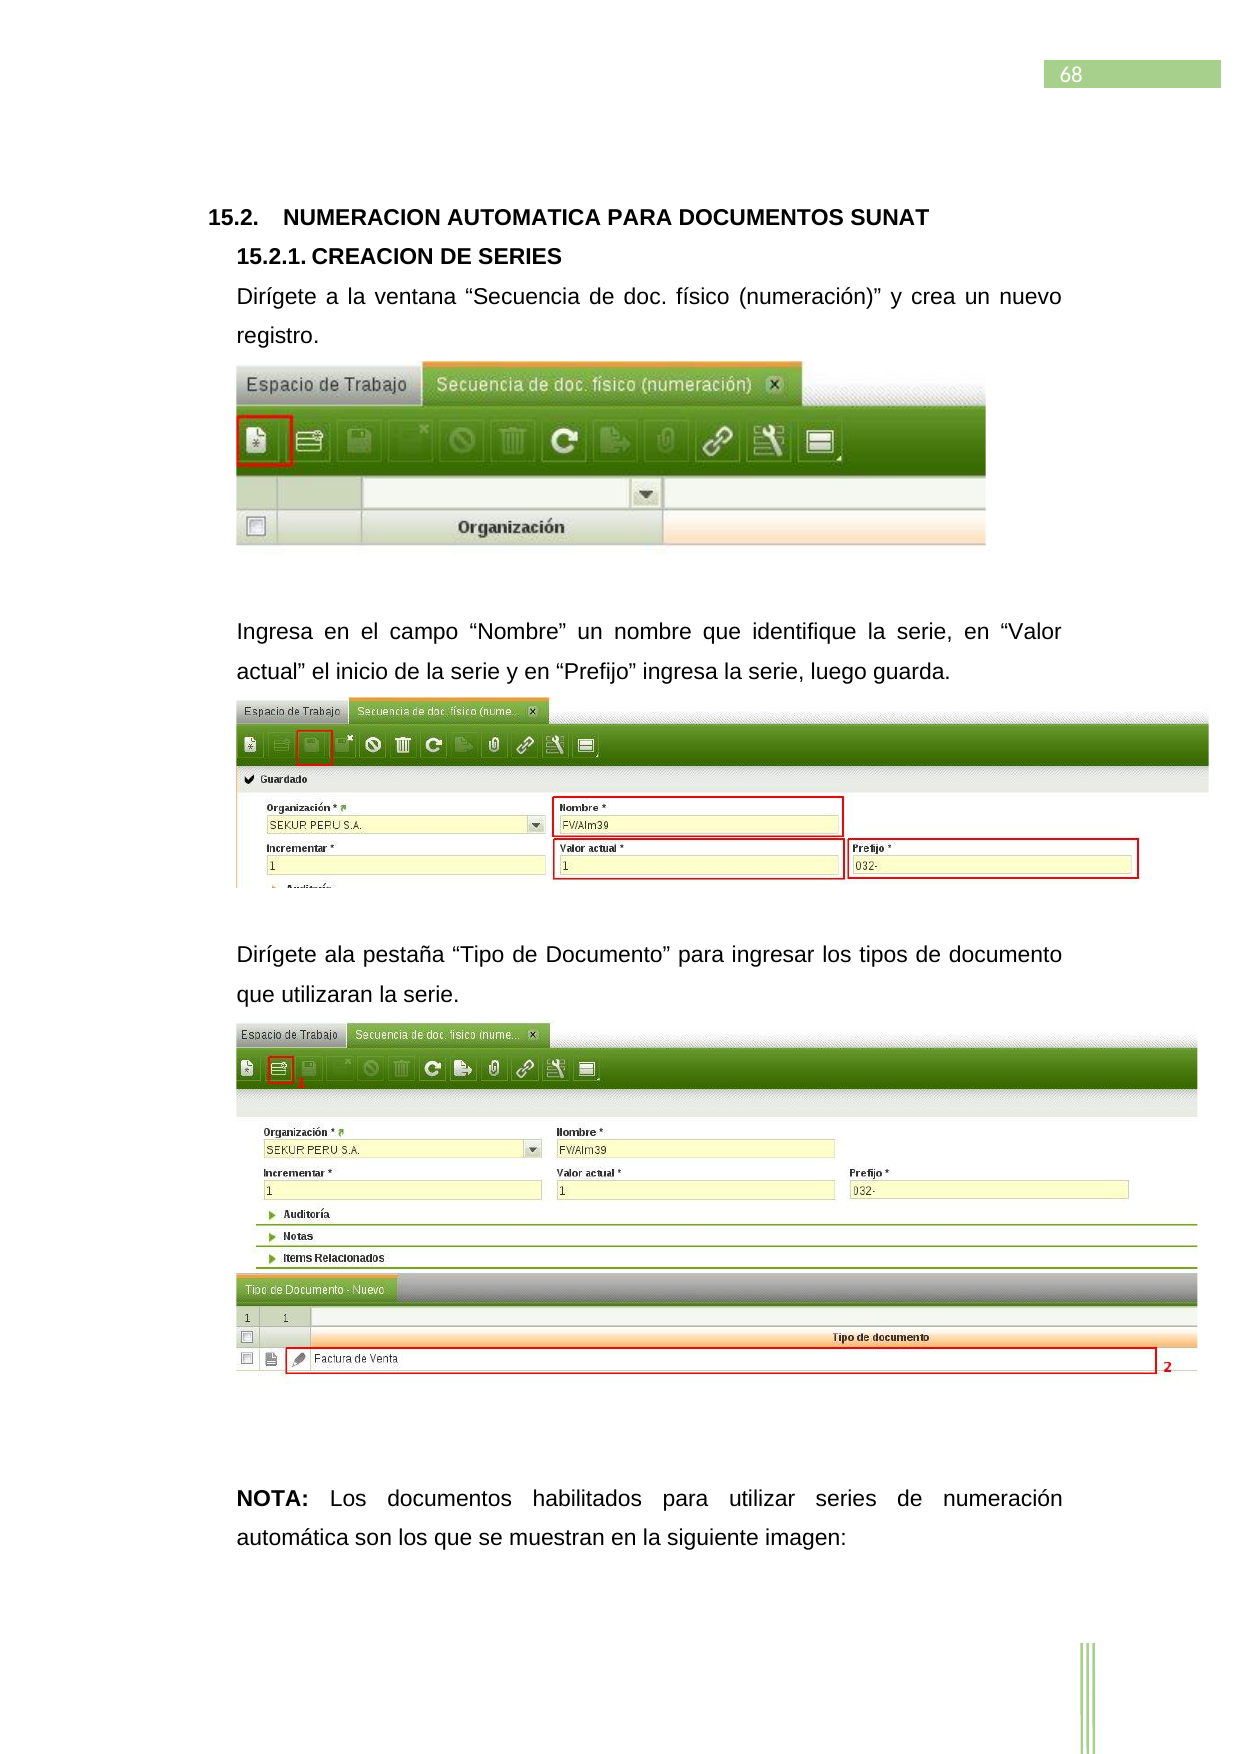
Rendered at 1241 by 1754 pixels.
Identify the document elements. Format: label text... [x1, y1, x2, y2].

list CREACION DE SERIES [236, 243, 1063, 269]
picture [236, 1020, 1198, 1392]
picture [236, 361, 986, 565]
text Dirígete ala pestaña “Tipo de Documento” para ingresar los tipos de documento que utilizaran la serie. [236, 941, 1063, 1007]
list NUMERACION AUTOMATICA PARA DOCUMENTOS SUNAT [208, 204, 1063, 230]
text NOTA: Los documentos habilitados para utilizar series de numeración automática son los que se muestran en la siguiente imagen: [236, 1485, 1063, 1551]
text Dirígete a la ventana “Secuencia de doc. físico (numeración)” y crea un nuevo registro. [236, 283, 1063, 348]
picture [236, 697, 1209, 888]
text Ingresa en el campo “Nombre” un nombre que identifique la serie, en “Valor actual” el inicio de la serie y en “Prefijo” ingresa la serie, luego guarda. [236, 618, 1063, 684]
